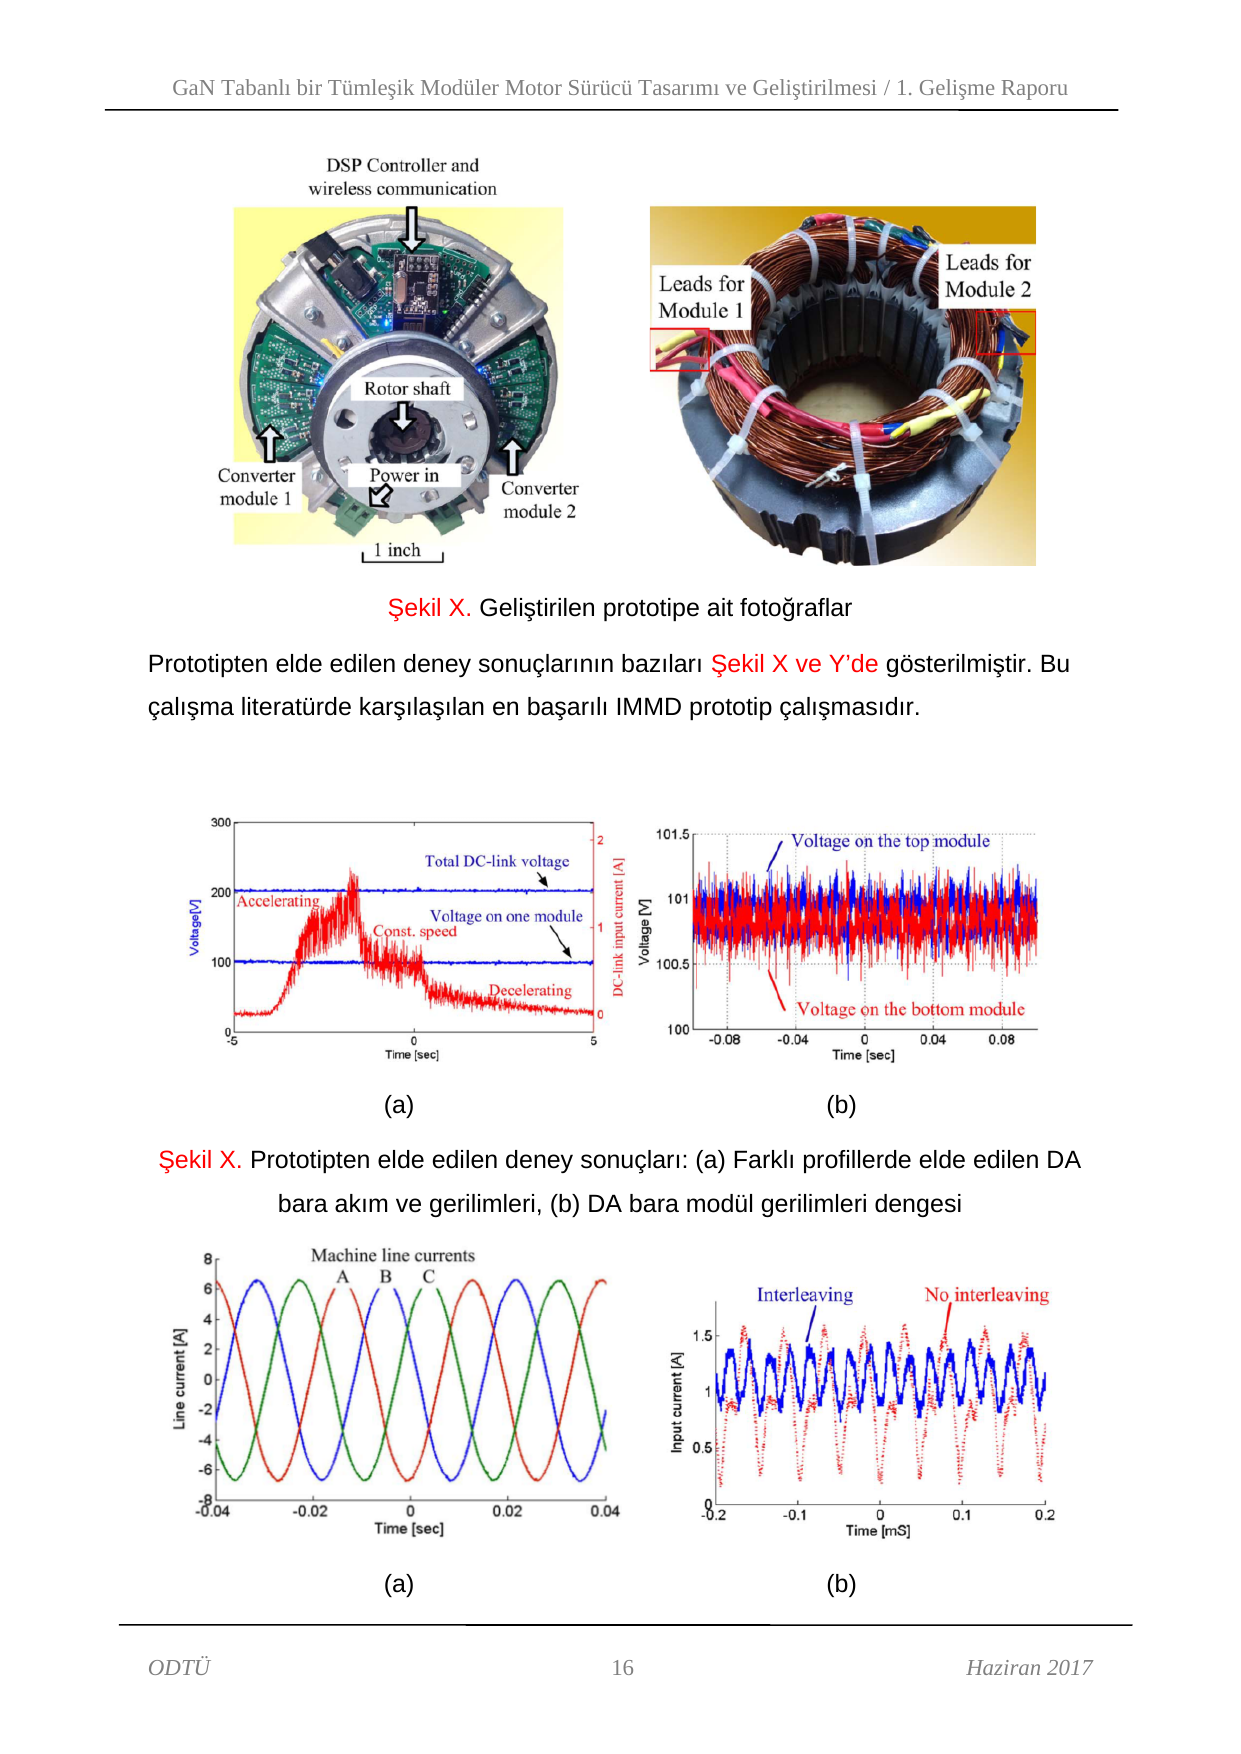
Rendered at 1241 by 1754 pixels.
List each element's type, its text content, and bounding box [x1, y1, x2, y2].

picture [169, 1244, 631, 1542]
picture [665, 1279, 1072, 1542]
picture [185, 802, 1056, 1064]
text Şekil X. Geliştirilen prototipe ait fotoğraflar [148, 593, 1093, 622]
text (a) (b) [148, 1090, 1093, 1118]
text Şekil X. Prototipten elde edilen deney sonuçları: (a) Farklı profillerde elde edilen DA bara akım ve gerilimleri, (b) DA bara modül gerilimleri dengesi [148, 1145, 1093, 1217]
picture [203, 147, 588, 566]
picture [649, 200, 1037, 566]
text (a) (b) [148, 1569, 1093, 1598]
text Prototipten elde edilen deney sonuçlarının bazıları Şekil X ve Y’de gösterilmiştir. Bu çalışma literatürde karşılaşılan en başarılı IMMD prototip çalışmasıdır. [148, 648, 1093, 720]
